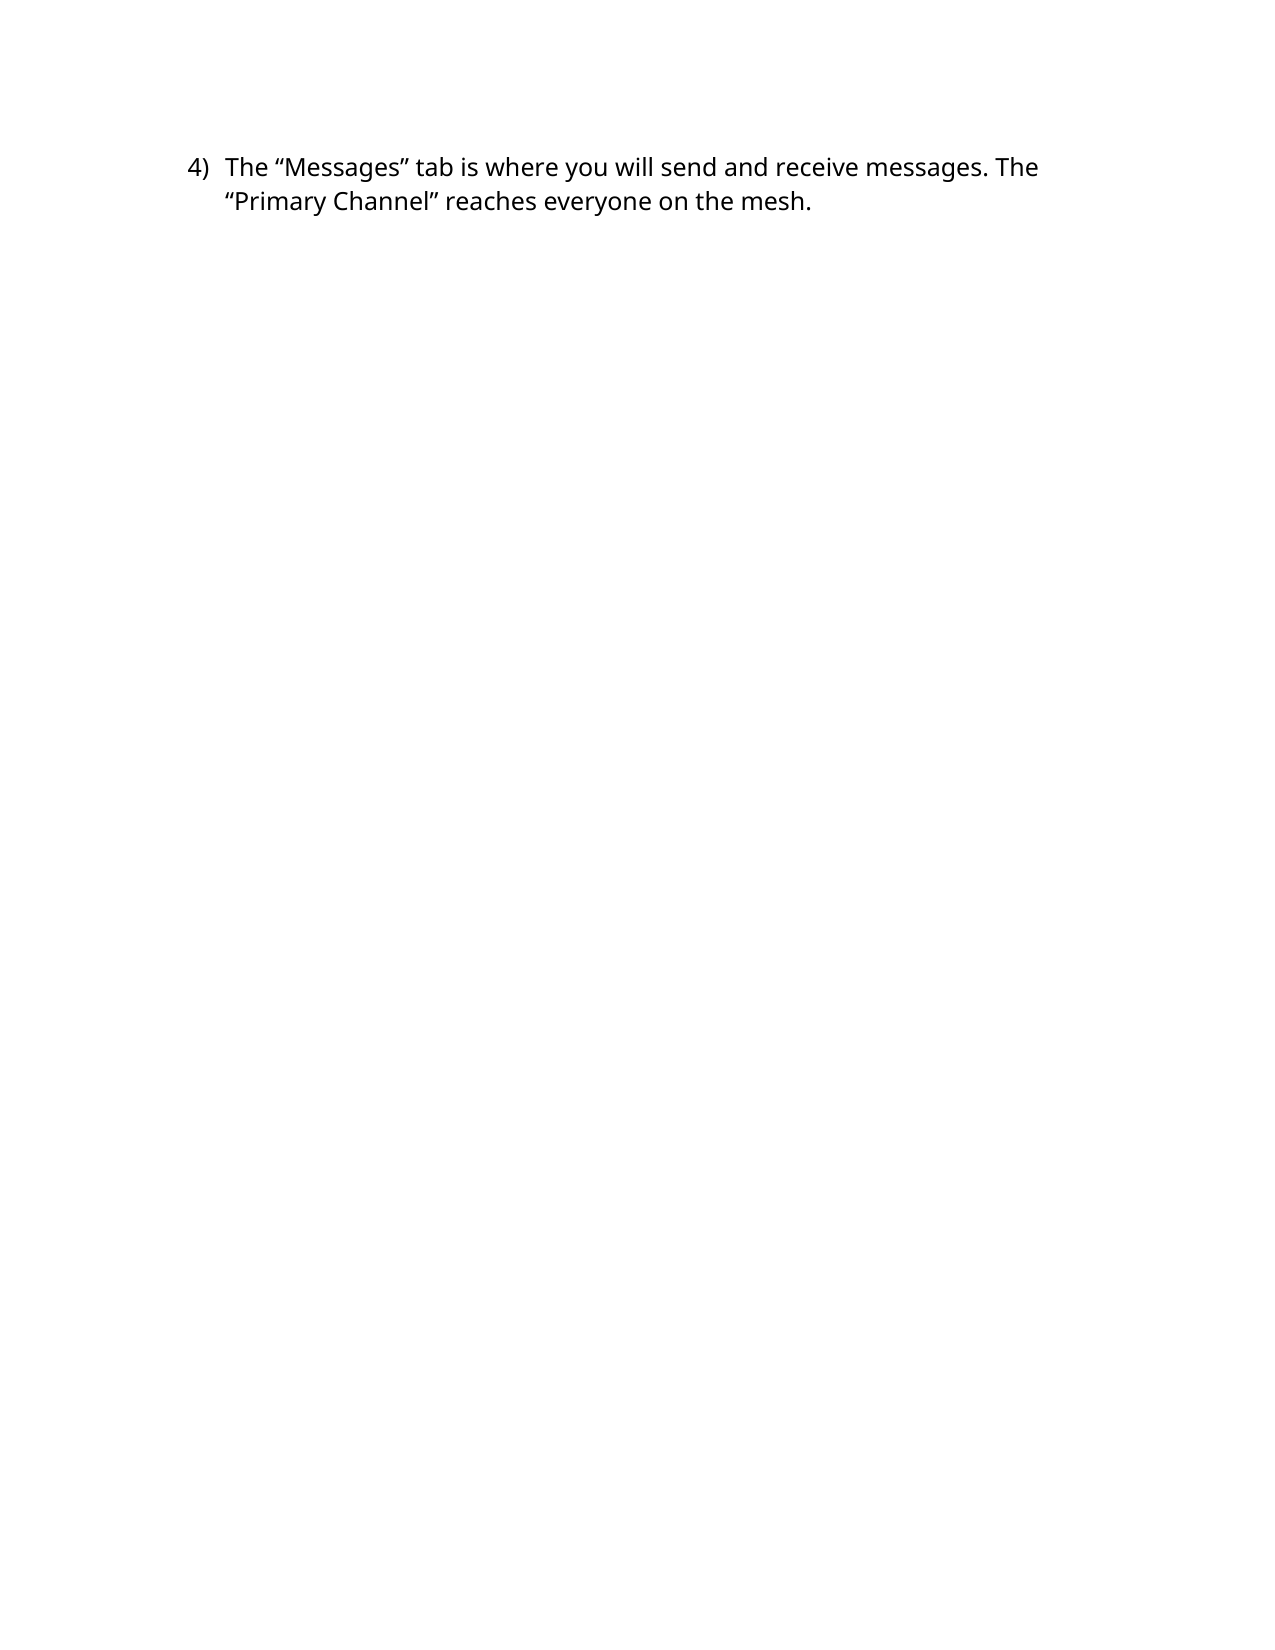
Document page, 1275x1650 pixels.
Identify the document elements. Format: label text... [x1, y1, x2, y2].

list The “Messages” tab is where you will send and receive messages. The “Primary Channel” reaches everyone on the mesh. [187, 150, 1125, 1500]
